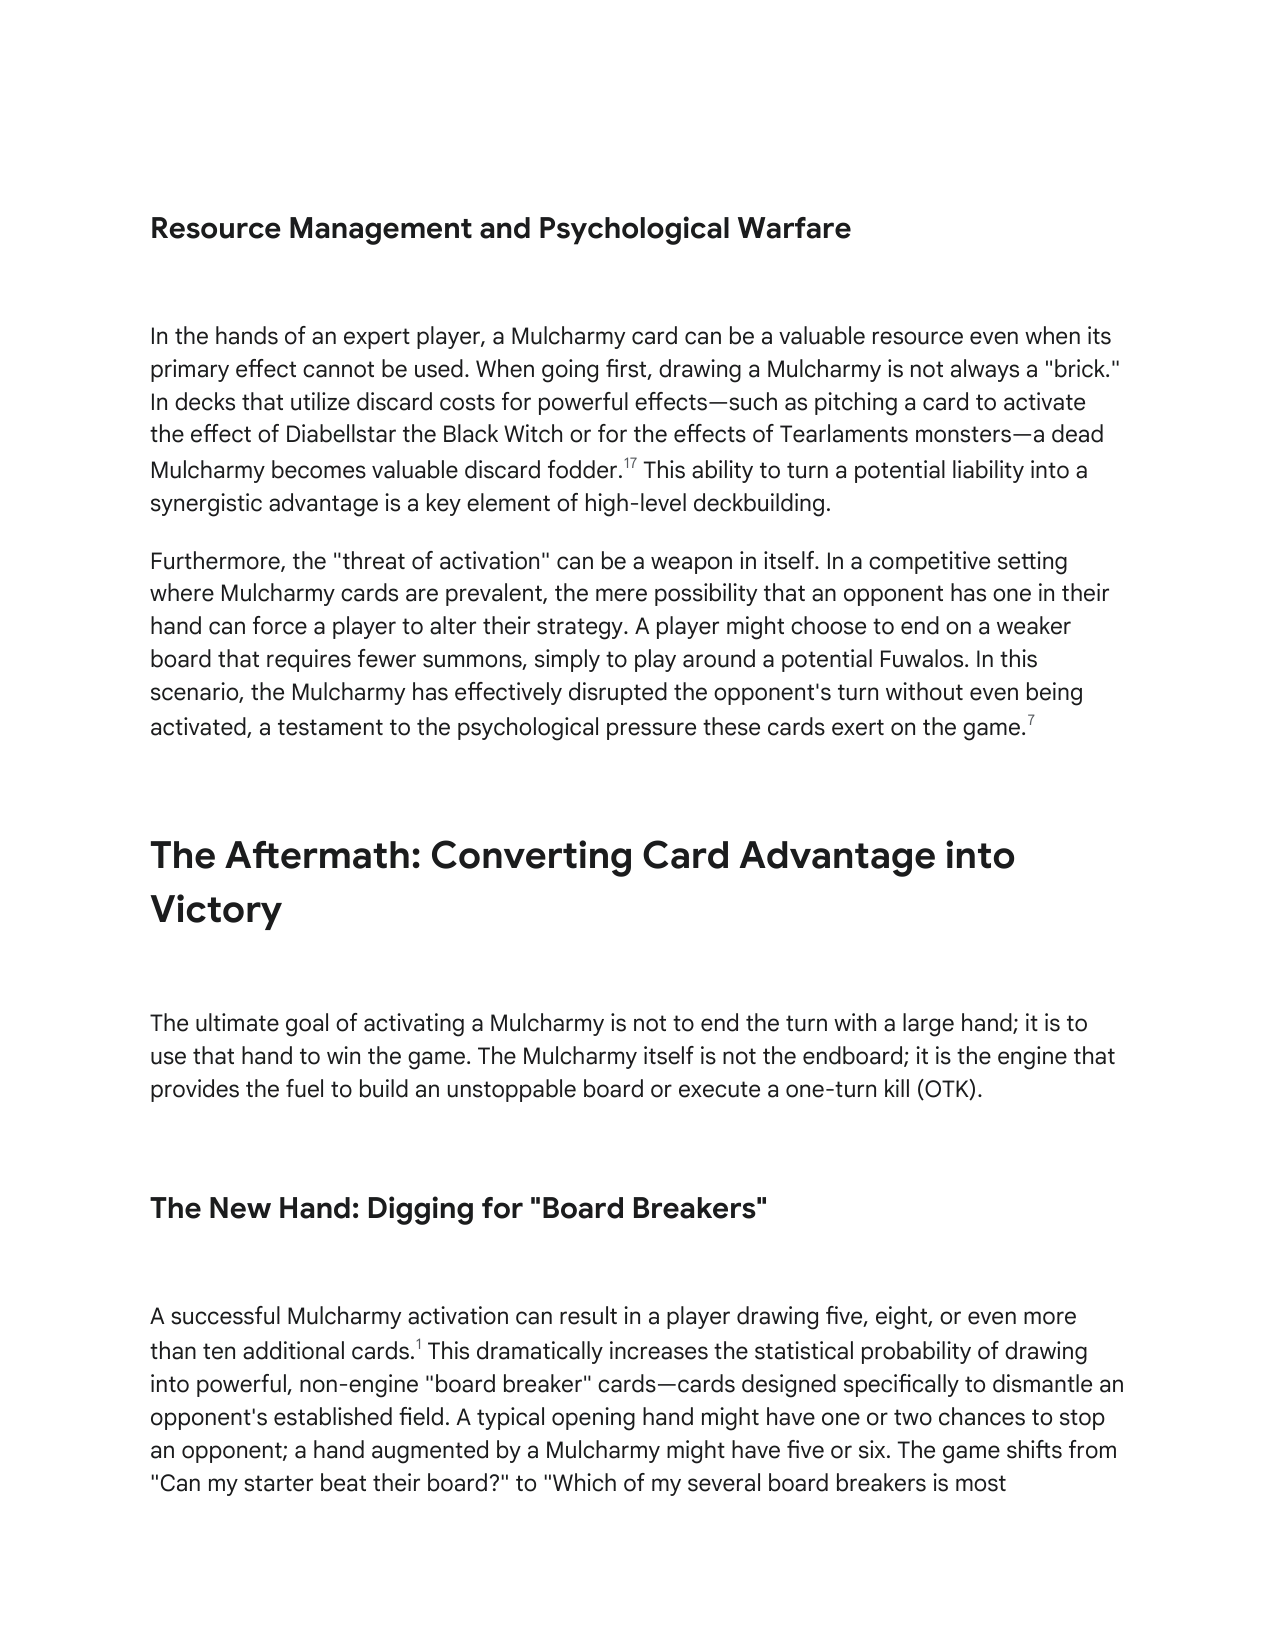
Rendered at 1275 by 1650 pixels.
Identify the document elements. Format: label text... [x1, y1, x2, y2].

text In the hands of an expert player, a Mulcharmy card can be a valuable resource even when its primary effect cannot be used. When going first, drawing a Mulcharmy is not always a "brick." In decks that utilize discard costs for powerful effects—such as pitching a card to activate the effect of Diabellstar the Black Witch or for the effects of Tearlaments monsters—a dead Mulcharmy becomes valuable discard fodder.17 This ability to turn a potential liability into a synergistic advantage is a key element of high-level deckbuilding. [150, 323, 1125, 518]
subtitle The Aftermath: Converting Card Advantage into Victory [150, 832, 1125, 933]
subtitle The New Hand: Digging for "Board Breakers" [150, 1190, 1125, 1227]
subtitle Resource Management and Psychological Warfare [150, 211, 1125, 247]
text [150, 1302, 1125, 1498]
text The ultimate goal of activating a Mulcharmy is not to end the turn with a large hand; it is to use that hand to win the game. The Mulcharmy itself is not the endboard; it is the engine that provides the fuel to build an unstoppable board or execute a one-turn kill (OTK). [150, 1009, 1125, 1104]
text Furthermore, the "threat of activation" can be a weapon in itself. In a competitive setting where Mulcharmy cards are prevalent, the mere possibility that an opponent has one in their hand can force a player to alter their strategy. A player might choose to end on a weaker board that requires fewer summons, simply to play around a potential Fuwalos. In this scenario, the Mulcharmy has effectively disrupted the opponent's turn without even being activated, a testament to the psychological pressure these cards exert on the game.7 [150, 547, 1125, 742]
